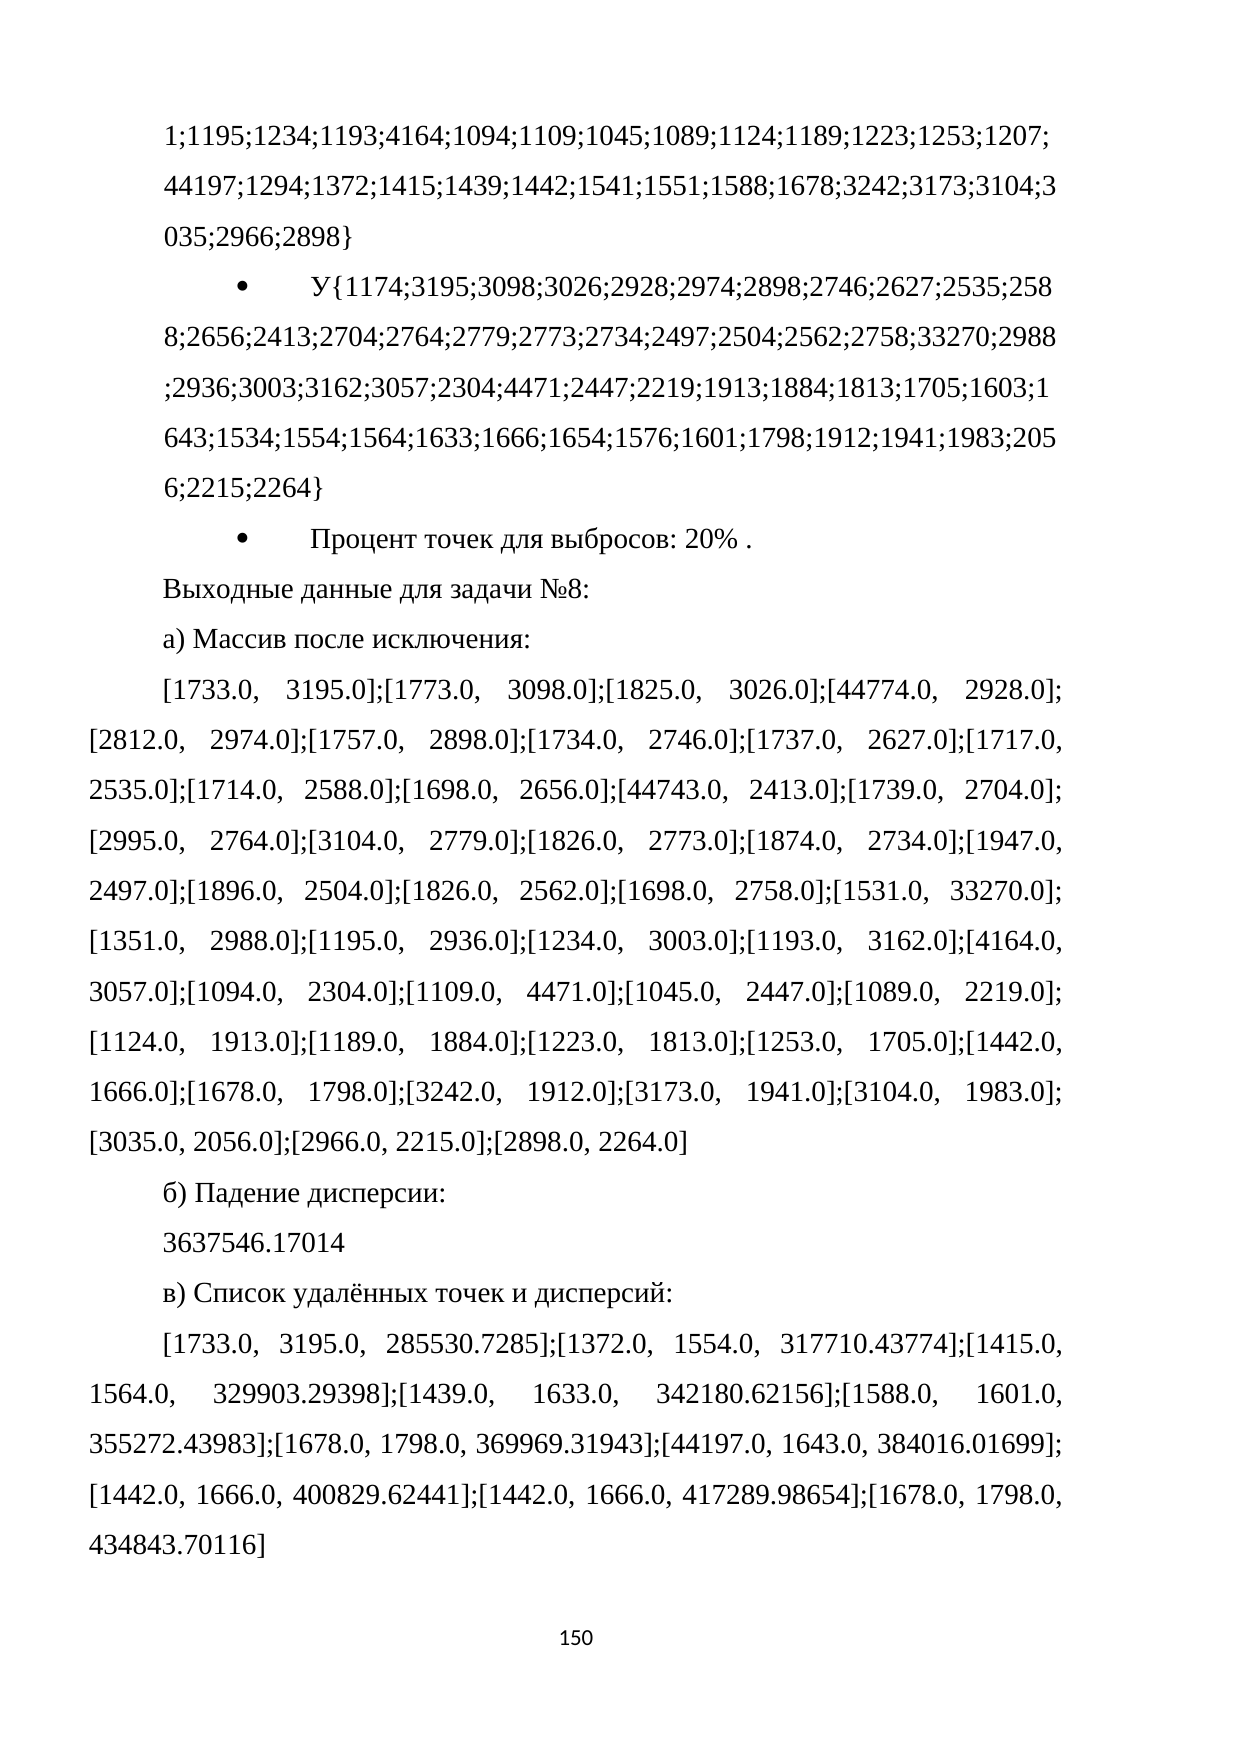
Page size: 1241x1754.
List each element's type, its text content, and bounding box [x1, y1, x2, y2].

text [1733.0, 3195.0];[1773.0, 3098.0];[1825.0, 3026.0];[44774.0, 2928.0];[2812.0, 2974.0];[1757.0, 2898.0];[1734.0, 2746.0];[1737.0, 2627.0];[1717.0, 2535.0];[1714.0, 2588.0];[1698.0, 2656.0];[44743.0, 2413.0];[1739.0, 2704.0];[2995.0, 2764.0];[3104.0, 2779.0];[1826.0, 2773.0];[1874.0, 2734.0];[1947.0, 2497.0];[1896.0, 2504.0];[1826.0, 2562.0];[1698.0, 2758.0];[1531.0, 33270.0];[1351.0, 2988.0];[1195.0, 2936.0];[1234.0, 3003.0];[1193.0, 3162.0];[4164.0, 3057.0];[1094.0, 2304.0];[1109.0, 4471.0];[1045.0, 2447.0];[1089.0, 2219.0];[1124.0, 1913.0];[1189.0, 1884.0];[1223.0, 1813.0];[1253.0, 1705.0];[1442.0, 1666.0];[1678.0, 1798.0];[3242.0, 1912.0];[3173.0, 1941.0];[3104.0, 1983.0];[3035.0, 2056.0];[2966.0, 2215.0];[2898.0, 2264.0] [88, 672, 1063, 1158]
list У{1174;3195;3098;3026;2928;2974;2898;2746;2627;2535;2588;2656;2413;2704;2764;2779;2773;2734;2497;2504;2562;2758;33270;2988;2936;3003;3162;3057;2304;4471;2447;2219;1913;1884;1813;1705;1603;1643;1534;1554;1564;1633;1666;1654;1576;1601;1798;1912;1941;1983;2056;2215;2264} [163, 269, 1063, 504]
text 3637546.17014 [88, 1225, 1063, 1259]
list Процент точек для выбросов: 20% . [163, 521, 1063, 554]
text [1733.0, 3195.0, 285530.7285];[1372.0, 1554.0, 317710.43774];[1415.0, 1564.0, 329903.29398];[1439.0, 1633.0, 342180.62156];[1588.0, 1601.0, 355272.43983];[1678.0, 1798.0, 369969.31943];[44197.0, 1643.0, 384016.01699];[1442.0, 1666.0, 400829.62441];[1442.0, 1666.0, 417289.98654];[1678.0, 1798.0, 434843.70116] [88, 1326, 1063, 1561]
text а) Массив после исключения: [88, 621, 1063, 655]
text в) Список удалённых точек и дисперсий: [88, 1276, 1063, 1309]
text Выходные данные для задачи №8: [88, 571, 1063, 605]
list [163, 118, 1063, 252]
text б) Падение дисперсии: [88, 1175, 1063, 1208]
